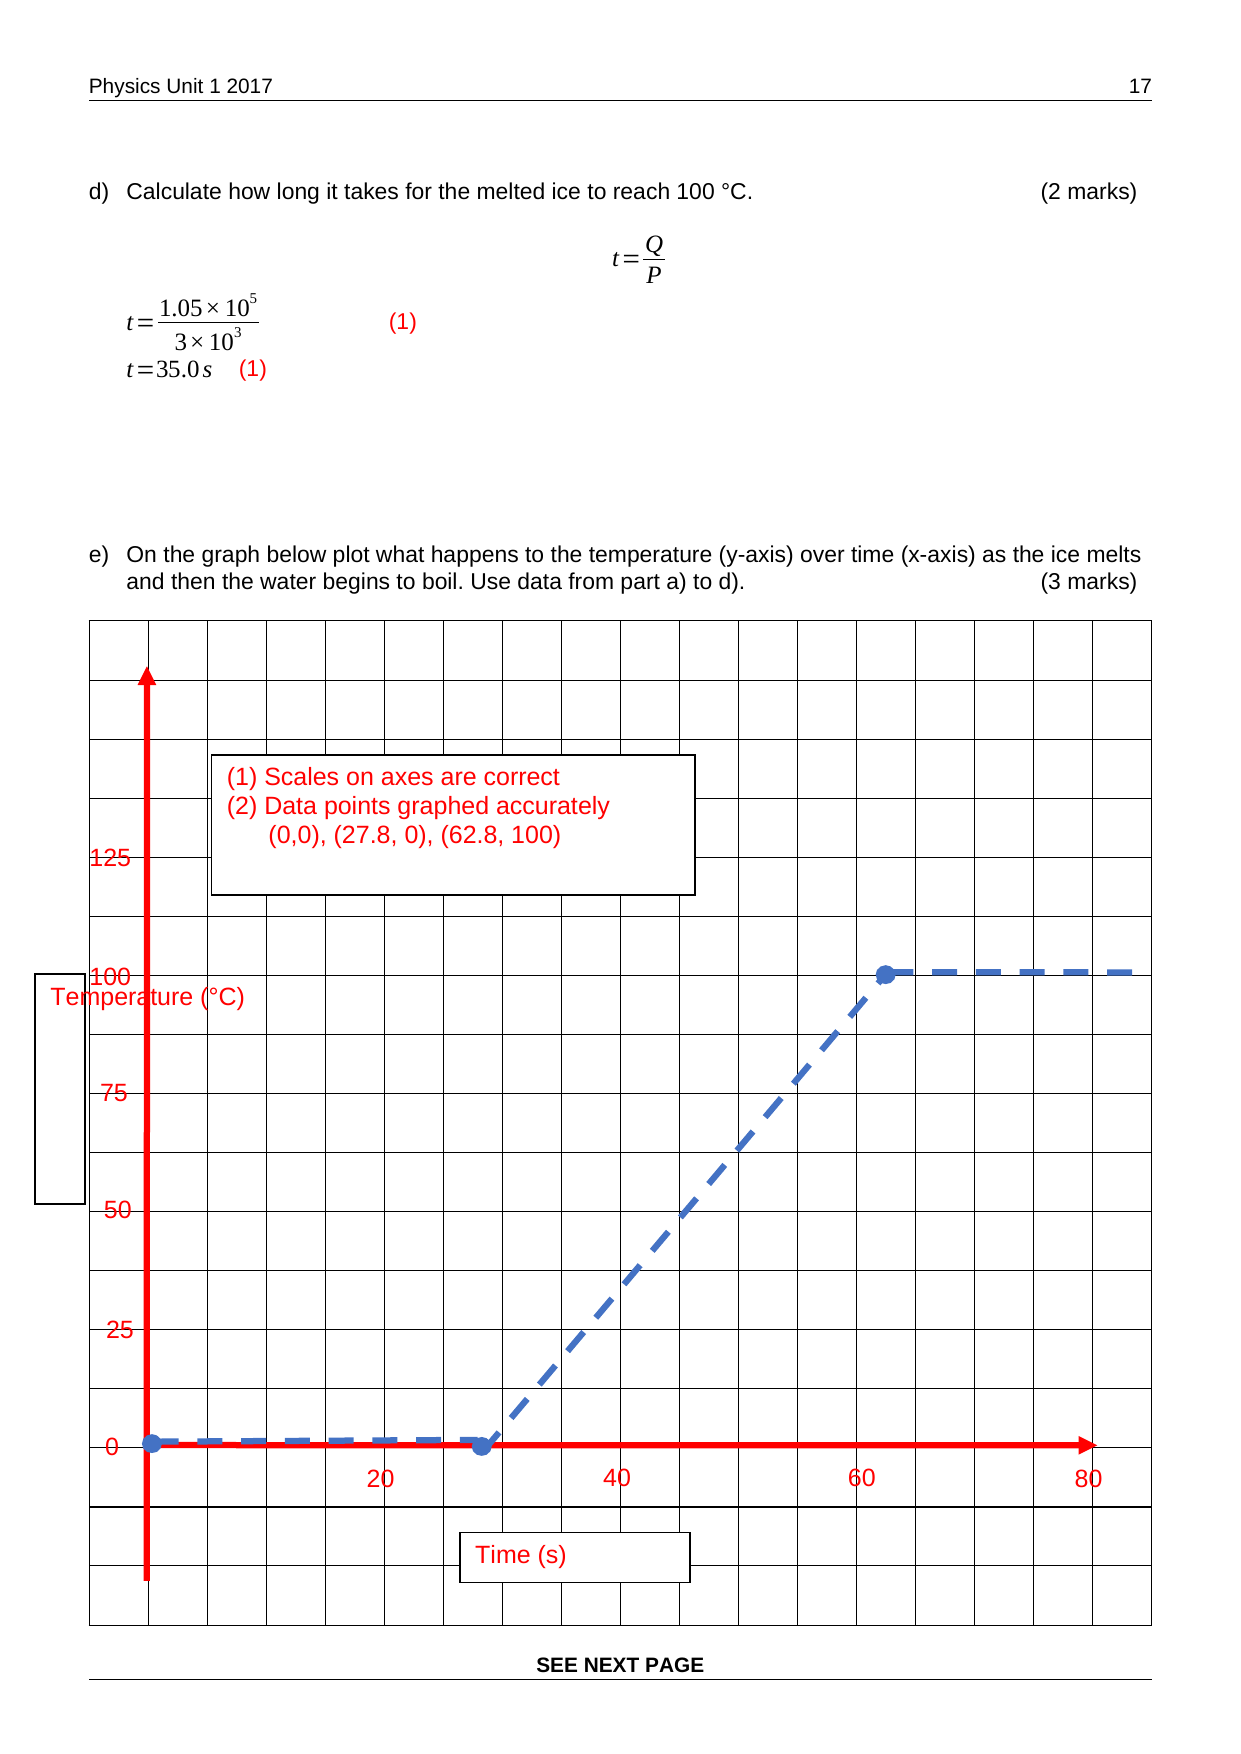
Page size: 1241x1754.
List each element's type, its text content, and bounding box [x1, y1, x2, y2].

table_cell [798, 740, 856, 798]
table_cell [975, 1035, 1033, 1093]
table_cell [267, 1094, 325, 1152]
table_cell [385, 681, 443, 738]
table_cell [562, 740, 620, 754]
table_header [975, 621, 1033, 679]
table_cell [857, 1330, 915, 1388]
table_cell [326, 740, 384, 754]
table_cell [975, 917, 1033, 975]
table_cell [326, 1566, 384, 1624]
table_cell [1093, 1508, 1151, 1565]
table_cell [1093, 799, 1151, 857]
table_cell [1093, 976, 1151, 1034]
table_header [562, 621, 620, 679]
table_cell [916, 1153, 974, 1211]
table_cell [857, 1449, 915, 1506]
table_cell [798, 1449, 856, 1506]
table_cell [1093, 1035, 1151, 1093]
table_cell [680, 1271, 738, 1329]
table_cell [857, 1389, 915, 1442]
table_cell [562, 1035, 620, 1093]
table_cell [267, 896, 325, 916]
table_cell [444, 976, 502, 1034]
table_header [798, 621, 856, 679]
table_header [1093, 621, 1151, 679]
table_header [916, 621, 974, 679]
table_cell [1034, 681, 1092, 738]
table_cell [916, 976, 974, 1034]
table_cell [798, 681, 856, 738]
table_cell [385, 1035, 443, 1093]
table_cell [150, 1212, 207, 1270]
table_cell [444, 1330, 502, 1388]
table_cell [857, 799, 915, 857]
table_cell [503, 1094, 561, 1152]
table_cell [267, 681, 325, 738]
table_cell [798, 1094, 856, 1152]
table_cell [385, 1094, 443, 1152]
table_cell [621, 1035, 679, 1093]
table_cell [90, 1271, 143, 1329]
table_cell [739, 799, 797, 857]
table_cell [444, 681, 502, 738]
table_cell [739, 1330, 797, 1388]
table_cell [385, 1212, 443, 1270]
table_header [857, 621, 915, 679]
table_cell [562, 1389, 620, 1442]
table_cell [562, 1153, 620, 1211]
table_cell [326, 681, 384, 738]
table_cell [1034, 1508, 1092, 1565]
table_cell [562, 1508, 620, 1532]
table_cell [798, 1212, 856, 1270]
table_cell [562, 1583, 620, 1624]
table_cell [326, 1153, 384, 1211]
table_cell [208, 1389, 266, 1442]
table_cell [739, 976, 797, 1034]
table_cell [621, 1449, 679, 1506]
table_cell [385, 1389, 443, 1442]
table_cell [621, 896, 679, 916]
table_cell [444, 1449, 502, 1506]
table_cell [1034, 1330, 1092, 1388]
table_cell [267, 1271, 325, 1329]
table_cell [385, 1153, 443, 1211]
table_cell [90, 681, 143, 738]
table_cell [326, 1094, 384, 1152]
table_cell [680, 917, 738, 975]
table_cell [1034, 1153, 1092, 1211]
table_cell [267, 1508, 325, 1565]
table_cell [857, 917, 915, 975]
table_cell [444, 896, 502, 916]
table_cell [151, 681, 207, 738]
table_cell [208, 976, 266, 1034]
table_cell [916, 681, 974, 738]
table_cell [916, 1566, 974, 1624]
table_cell [503, 896, 561, 916]
table_cell [916, 1035, 974, 1093]
table_cell [975, 1153, 1033, 1211]
table_cell [1034, 976, 1092, 1034]
table_cell [90, 799, 143, 857]
table_cell [90, 1094, 143, 1152]
table_cell [1093, 858, 1151, 916]
table_cell [444, 1508, 502, 1565]
table_cell [857, 1094, 915, 1152]
table_cell [90, 1508, 143, 1565]
table_cell [1093, 1212, 1151, 1270]
table_cell [90, 1035, 143, 1093]
table_cell [385, 1508, 443, 1565]
table_cell [916, 799, 974, 857]
table_header [149, 621, 207, 679]
table_cell [562, 917, 620, 975]
table_cell [444, 1035, 502, 1093]
table_cell [208, 1153, 266, 1211]
table_cell [503, 976, 561, 1034]
table_cell [857, 976, 915, 1034]
table_cell [503, 740, 561, 754]
table_cell [798, 1330, 856, 1388]
table_cell [1034, 799, 1092, 857]
table_cell [1034, 1094, 1092, 1152]
table_cell [150, 1449, 207, 1506]
table_cell [385, 1330, 443, 1388]
table_cell [621, 917, 679, 975]
table_cell [621, 1330, 679, 1388]
table_cell [916, 858, 974, 916]
table_cell [444, 1389, 502, 1442]
table_cell [621, 1271, 679, 1329]
table_cell [385, 1271, 443, 1329]
table_cell [150, 1330, 207, 1388]
table_cell [857, 858, 915, 916]
table_cell [90, 1212, 143, 1270]
table_cell [975, 976, 1033, 1034]
table_cell [90, 1153, 143, 1211]
table_cell [267, 1330, 325, 1388]
table_cell [739, 1508, 797, 1565]
table_cell [267, 1212, 325, 1270]
table_cell [1093, 740, 1151, 798]
table_cell [1093, 1094, 1151, 1152]
table_cell [739, 1094, 797, 1152]
table_cell [739, 1389, 797, 1442]
table_cell [739, 858, 797, 916]
table_cell [975, 1449, 1033, 1506]
table_cell [90, 1566, 148, 1624]
table_cell [739, 1153, 797, 1211]
table_cell [621, 1153, 679, 1211]
table_cell [798, 1035, 856, 1093]
table_cell [1034, 740, 1092, 798]
table_cell [385, 976, 443, 1034]
table_cell [916, 1449, 974, 1506]
table_cell [385, 740, 443, 754]
table_cell [444, 1566, 502, 1624]
table_cell [916, 1094, 974, 1152]
table_cell [680, 858, 738, 916]
table_cell [975, 740, 1033, 798]
table_cell [503, 1153, 561, 1211]
table_cell [562, 1212, 620, 1270]
table_cell [798, 917, 856, 975]
table_cell [1093, 1153, 1151, 1211]
table_cell [267, 976, 325, 1034]
table_cell [916, 1508, 974, 1565]
table_cell [739, 917, 797, 975]
table_cell [916, 740, 974, 798]
table_cell [857, 740, 915, 798]
table_cell [1093, 681, 1151, 738]
table_cell [680, 1035, 738, 1093]
table_cell [1093, 1330, 1151, 1388]
table_cell [621, 1508, 679, 1532]
table_cell [621, 1389, 679, 1442]
table_cell [503, 1212, 561, 1270]
table_cell [1034, 1449, 1092, 1506]
table_cell [680, 1566, 738, 1624]
table_cell [562, 1271, 620, 1329]
table_cell [208, 740, 266, 798]
table_cell [208, 858, 266, 916]
table_cell [503, 1389, 561, 1442]
table_cell [326, 1271, 384, 1329]
table_header [267, 621, 325, 679]
table_cell [503, 1271, 561, 1329]
table_cell [208, 1271, 266, 1329]
table_cell [975, 1212, 1033, 1270]
table_cell [208, 1330, 266, 1388]
table_cell [444, 1271, 502, 1329]
table_cell [326, 917, 384, 975]
table_cell [621, 1583, 679, 1624]
table_cell [90, 740, 143, 798]
table_cell [562, 896, 620, 916]
table_cell [857, 681, 915, 738]
table_cell [680, 1449, 738, 1506]
table_cell [680, 1330, 738, 1388]
table_cell [267, 1566, 325, 1624]
table_cell [326, 1449, 384, 1506]
table_cell [208, 1212, 266, 1270]
table_cell [150, 1389, 207, 1441]
table_cell [696, 799, 738, 857]
table_cell [562, 1330, 620, 1388]
table_cell [90, 1448, 143, 1506]
table_cell [90, 917, 143, 975]
table_cell [444, 1094, 502, 1152]
table_cell [1093, 1271, 1151, 1329]
table_cell [503, 1449, 561, 1506]
table_cell [267, 1389, 325, 1442]
table_cell [975, 1508, 1033, 1565]
table_cell [151, 976, 207, 1034]
table_cell [1034, 1389, 1092, 1442]
table_cell [857, 1566, 915, 1624]
table_cell [150, 1153, 207, 1211]
table_cell [90, 976, 143, 1034]
table_cell [975, 1389, 1033, 1442]
table_cell [739, 1566, 797, 1624]
table_cell [385, 917, 443, 975]
table_cell [975, 799, 1033, 857]
table_header [680, 621, 738, 679]
table_cell [975, 1330, 1033, 1388]
table_header [739, 621, 797, 679]
table_cell [267, 740, 325, 754]
table_cell [857, 1212, 915, 1270]
table_cell [857, 1508, 915, 1565]
table_cell [798, 799, 856, 857]
table_header [1034, 621, 1092, 679]
table_cell [857, 1035, 915, 1093]
table_cell [149, 1566, 207, 1624]
table_cell [562, 1449, 620, 1506]
text (1) [126, 355, 1152, 383]
table_header [208, 621, 266, 679]
table_header [621, 621, 679, 679]
table_cell [621, 740, 679, 754]
table_cell [1034, 1271, 1092, 1329]
table_cell [208, 681, 266, 738]
table_cell [503, 1508, 561, 1532]
table_cell [444, 1153, 502, 1211]
table_cell [326, 976, 384, 1034]
table_cell [151, 1035, 207, 1093]
list Calculate how long it takes for the melted ice to reach 100 °C. (2 marks) [89, 178, 1152, 204]
table_cell [444, 1212, 502, 1270]
table_cell [739, 740, 797, 798]
table_header [385, 621, 443, 679]
table_cell [798, 976, 856, 1034]
table_cell [680, 1094, 738, 1152]
table_cell [326, 1330, 384, 1388]
table_cell [621, 1212, 679, 1270]
table_cell [739, 1271, 797, 1329]
table_cell [621, 681, 679, 738]
table_cell [916, 1330, 974, 1388]
table_cell [208, 917, 266, 975]
table_cell [916, 1389, 974, 1442]
table_cell [151, 917, 207, 975]
table_cell [208, 1449, 266, 1506]
table_cell [562, 976, 620, 1034]
table_cell [151, 799, 207, 857]
table_cell [1093, 1389, 1151, 1447]
table_cell [680, 681, 738, 738]
text (1) [126, 289, 1152, 355]
table_cell [1093, 1566, 1151, 1624]
table_cell [326, 896, 384, 916]
table_cell [975, 858, 1033, 916]
table_cell [1034, 917, 1092, 975]
table_cell [150, 1271, 207, 1329]
table_cell [444, 740, 502, 754]
table_cell [562, 681, 620, 738]
table_cell [385, 896, 443, 916]
table_cell [798, 858, 856, 916]
table_cell [562, 1094, 620, 1152]
table_cell [857, 1153, 915, 1211]
table_cell [503, 681, 561, 738]
table_header [326, 621, 384, 679]
table_cell [798, 1508, 856, 1565]
table_cell [326, 1389, 384, 1442]
table_cell [151, 740, 207, 798]
table_cell [798, 1271, 856, 1329]
table_header [90, 621, 148, 679]
table_cell [1034, 1035, 1092, 1093]
table_cell [150, 1094, 207, 1152]
table_cell [621, 1094, 679, 1152]
table_cell [385, 1449, 443, 1506]
table_cell [503, 1035, 561, 1093]
table_cell [503, 1583, 561, 1624]
table_cell [208, 1508, 266, 1565]
table_cell [150, 1508, 207, 1565]
table_cell [503, 1330, 561, 1388]
table_cell [916, 1271, 974, 1329]
table_cell [680, 1508, 738, 1565]
table_cell [680, 976, 738, 1034]
table_cell [739, 1212, 797, 1270]
table_cell [1034, 858, 1092, 916]
table_cell [267, 917, 325, 975]
table_cell [208, 1094, 266, 1152]
table_cell [739, 1035, 797, 1093]
table_cell [1034, 1212, 1092, 1270]
table_cell [151, 858, 207, 916]
table_cell [326, 1508, 384, 1565]
table_cell [1093, 1448, 1151, 1506]
table_cell [1093, 917, 1151, 975]
table_cell [267, 1449, 325, 1506]
table_cell [267, 1035, 325, 1093]
table_cell [90, 1389, 143, 1447]
table_cell [739, 1449, 797, 1506]
table_cell [975, 1271, 1033, 1329]
table_cell [798, 1566, 856, 1624]
table_cell [680, 1389, 738, 1442]
table_cell [916, 917, 974, 975]
table_cell [975, 1094, 1033, 1152]
list On the graph below plot what happens to the temperature (y-axis) over time (x-axis) as the ice melts and then the water begins to boil. Use data from part a) to d). (3 marks) [89, 541, 1152, 594]
table_cell [1034, 1566, 1092, 1624]
table_cell [267, 1153, 325, 1211]
table_header [444, 621, 502, 679]
table_cell [680, 740, 738, 798]
table_cell [916, 1212, 974, 1270]
table_cell [680, 1153, 738, 1211]
table_cell [739, 681, 797, 738]
table_cell [208, 1035, 266, 1093]
table_cell [326, 1212, 384, 1270]
table_cell [503, 917, 561, 975]
table_cell [385, 1566, 443, 1624]
table_cell [798, 1153, 856, 1211]
table_cell [975, 1566, 1033, 1624]
table_header [503, 621, 561, 679]
table_cell [857, 1271, 915, 1329]
table_cell [975, 681, 1033, 738]
table_cell [621, 976, 679, 1034]
table_cell [444, 917, 502, 975]
table_cell [90, 858, 143, 916]
table_cell [90, 1330, 143, 1388]
table_cell [326, 1035, 384, 1093]
table_cell [208, 1566, 266, 1624]
table_cell [798, 1389, 856, 1442]
table_cell [680, 1212, 738, 1270]
